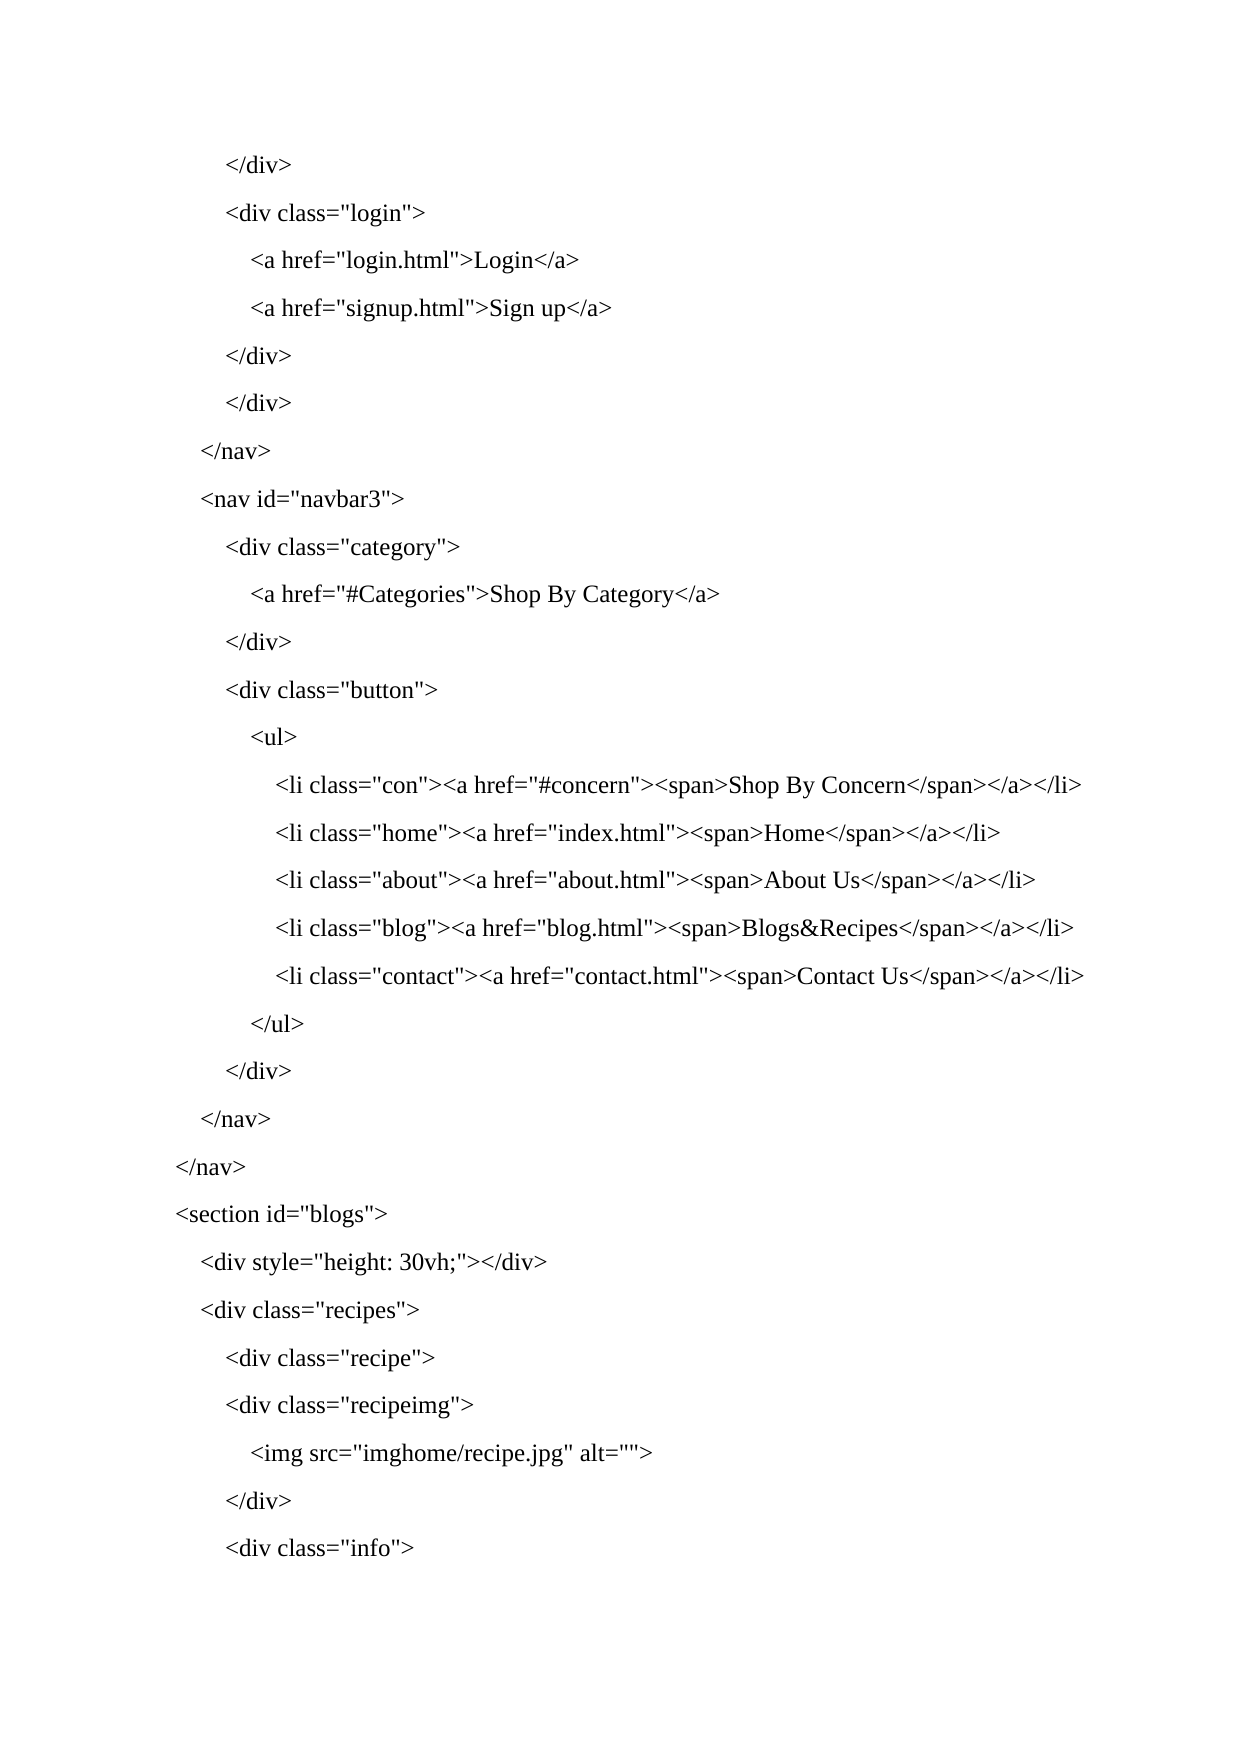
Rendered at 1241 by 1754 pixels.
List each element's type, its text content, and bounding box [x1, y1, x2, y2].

text <a href="login.html">Login</a> [150, 245, 1090, 274]
text <div class="info"> [150, 1533, 1090, 1562]
text <nav id="navbar3"> [150, 484, 1090, 513]
text <img src="imghome/recipe.jpg" alt=""> [150, 1438, 1090, 1467]
text </div> [150, 150, 1090, 179]
text </div> [150, 1486, 1090, 1514]
text <div class="recipe"> [150, 1343, 1090, 1371]
text <div class="category"> [150, 532, 1090, 560]
text </div> [150, 341, 1090, 369]
text <div class="recipeimg"> [150, 1390, 1090, 1419]
text <li class="home"><a href="index.html"><span>Home</span></a></li> [150, 818, 1090, 847]
text </ul> [150, 1009, 1090, 1037]
text <li class="contact"><a href="contact.html"><span>Contact Us</span></a></li> [150, 961, 1090, 990]
text <a href="signup.html">Sign up</a> [150, 293, 1090, 322]
text <div class="recipes"> [150, 1295, 1090, 1324]
text <div class="button"> [150, 675, 1090, 703]
text <div style="height: 30vh;"></div> [150, 1247, 1090, 1276]
text <li class="about"><a href="about.html"><span>About Us</span></a></li> [150, 866, 1090, 894]
text <div class="login"> [150, 198, 1090, 226]
text <ul> [150, 722, 1090, 751]
text <section id="blogs"> [150, 1199, 1090, 1228]
text </div> [150, 1056, 1090, 1085]
text </nav> [150, 1152, 1090, 1181]
text </div> [150, 627, 1090, 656]
text <li class="con"><a href="#concern"><span>Shop By Concern</span></a></li> [150, 770, 1090, 799]
text </div> [150, 388, 1090, 417]
text </nav> [150, 436, 1090, 465]
text <li class="blog"><a href="blog.html"><span>Blogs&Recipes</span></a></li> [150, 913, 1090, 942]
text <a href="#Categories">Shop By Category</a> [150, 579, 1090, 608]
text </nav> [150, 1104, 1090, 1133]
